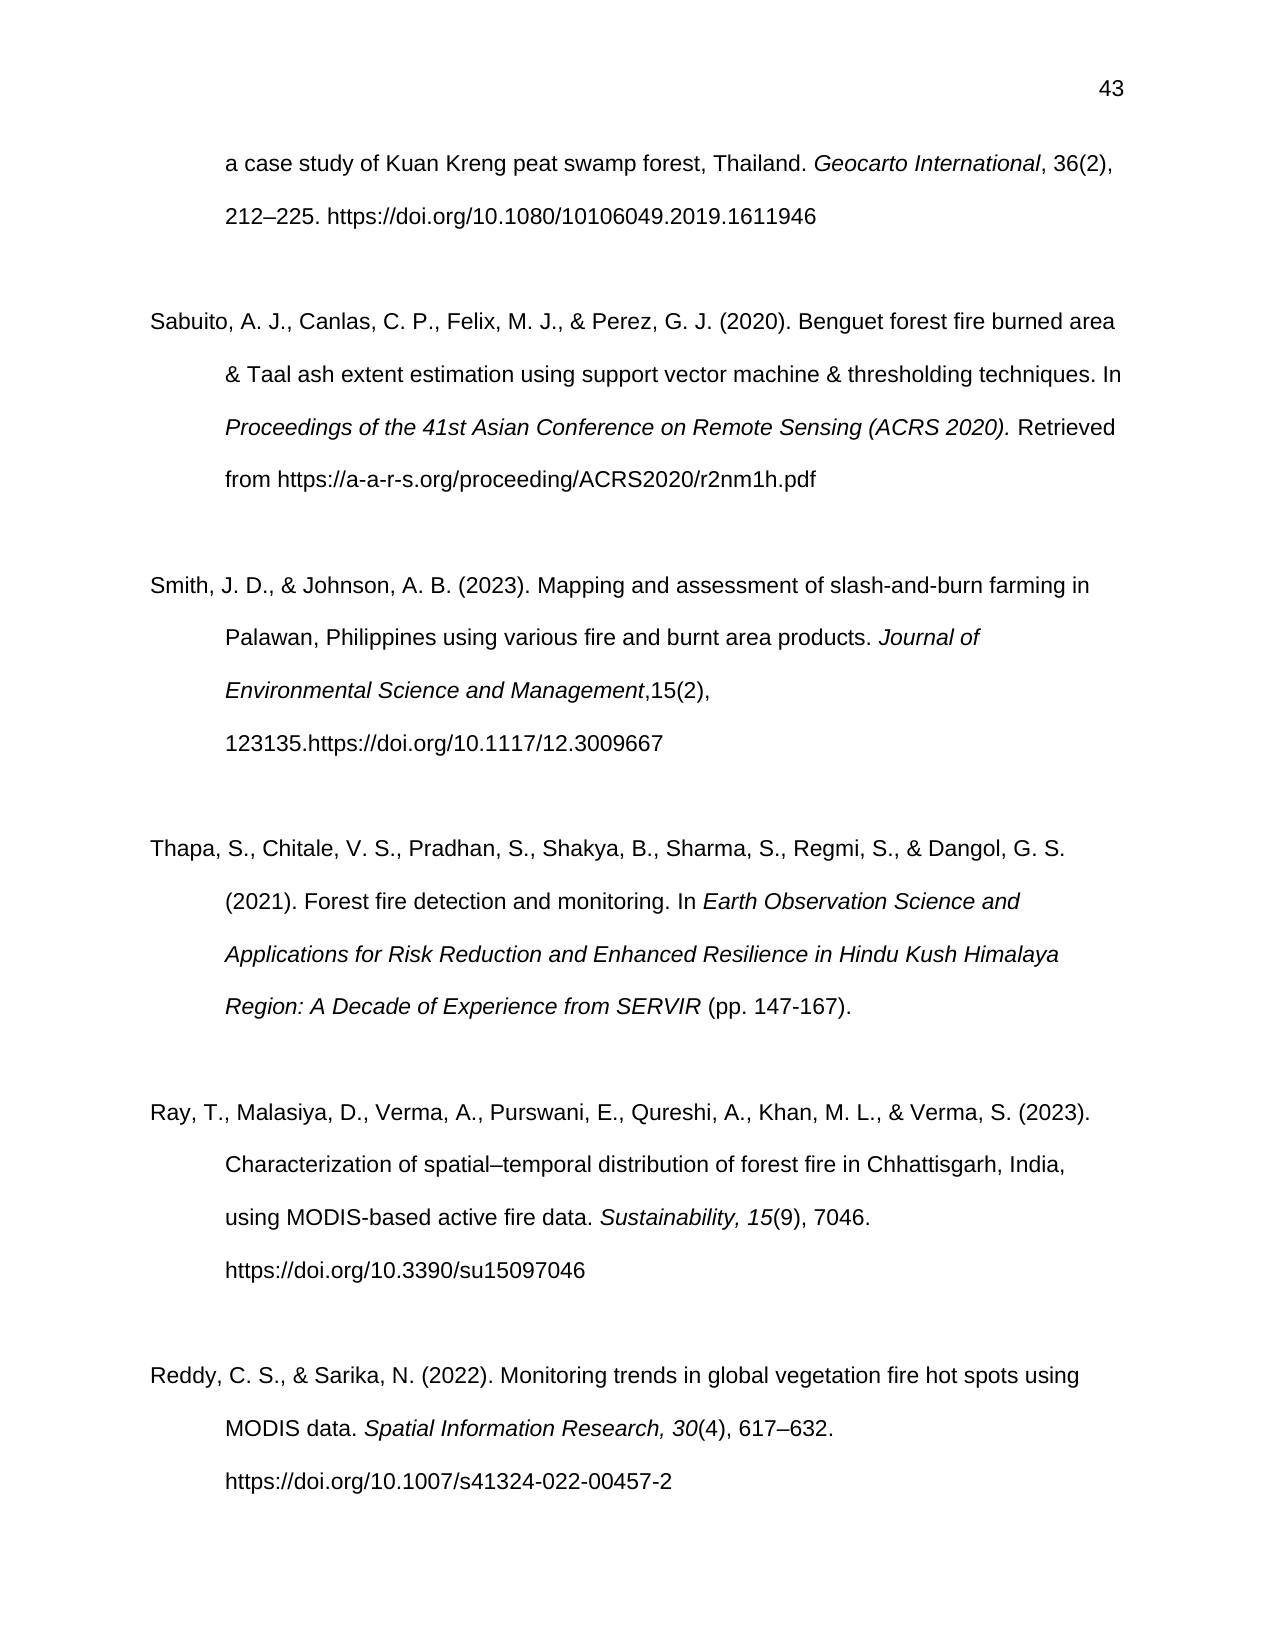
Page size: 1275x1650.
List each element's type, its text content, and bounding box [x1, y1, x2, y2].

text Ray, T., Malasiya, D., Verma, A., Purswani, E., Qureshi, A., Khan, M. L., & Verma, S. (2023). [150, 1099, 1124, 1125]
text Smith, J. D., & Johnson, A. B. (2023). Mapping and assessment of slash-and-burn farming in [150, 572, 1124, 598]
text Environmental Science and Management,15(2), 123135.https://doi.org/10.1117/12.3009667 [225, 677, 1124, 756]
text Thapa, S., Chitale, V. S., Pradhan, S., Shakya, B., Sharma, S., Regmi, S., & Dangol, G. S. [150, 835, 1124, 862]
text a case study of Kuan Kreng peat swamp forest, Thailand. Geocarto International, 36(2), 212–225. https://doi.org/10.1080/10106049.2019.1611946 [225, 150, 1124, 229]
text (2021). Forest fire detection and monitoring. In Earth Observation Science and Applications for Risk Reduction and Enhanced Resilience in Hindu Kush Himalaya Region: A Decade of Experience from SERVIR (pp. 147-167). [225, 888, 1124, 1020]
text Sabuito, A. J., Canlas, C. P., Felix, M. J., & Perez, G. J. (2020). Benguet forest fire burned area [150, 308, 1124, 334]
text Reddy, C. S., & Sarika, N. (2022). Monitoring trends in global vegetation fire hot spots using [150, 1362, 1124, 1389]
text MODIS data. Spatial Information Research, 30(4), 617–632. https://doi.org/10.1007/s41324-022-00457-2 [225, 1415, 1124, 1494]
text & Taal ash extent estimation using support vector machine & thresholding techniques. In Proceedings of the 41st Asian Conference on Remote Sensing (ACRS 2020). Retrieved from https://a-a-r-s.org/proceeding/ACRS2020/r2nm1h.pdf [225, 361, 1124, 493]
text Characterization of spatial–temporal distribution of forest fire in Chhattisgarh, India, using MODIS-based active fire data. Sustainability, 15(9), 7046. https://doi.org/10.3390/su15097046 [225, 1151, 1124, 1283]
text Palawan, Philippines using various fire and burnt area products. Journal of [150, 624, 1124, 651]
